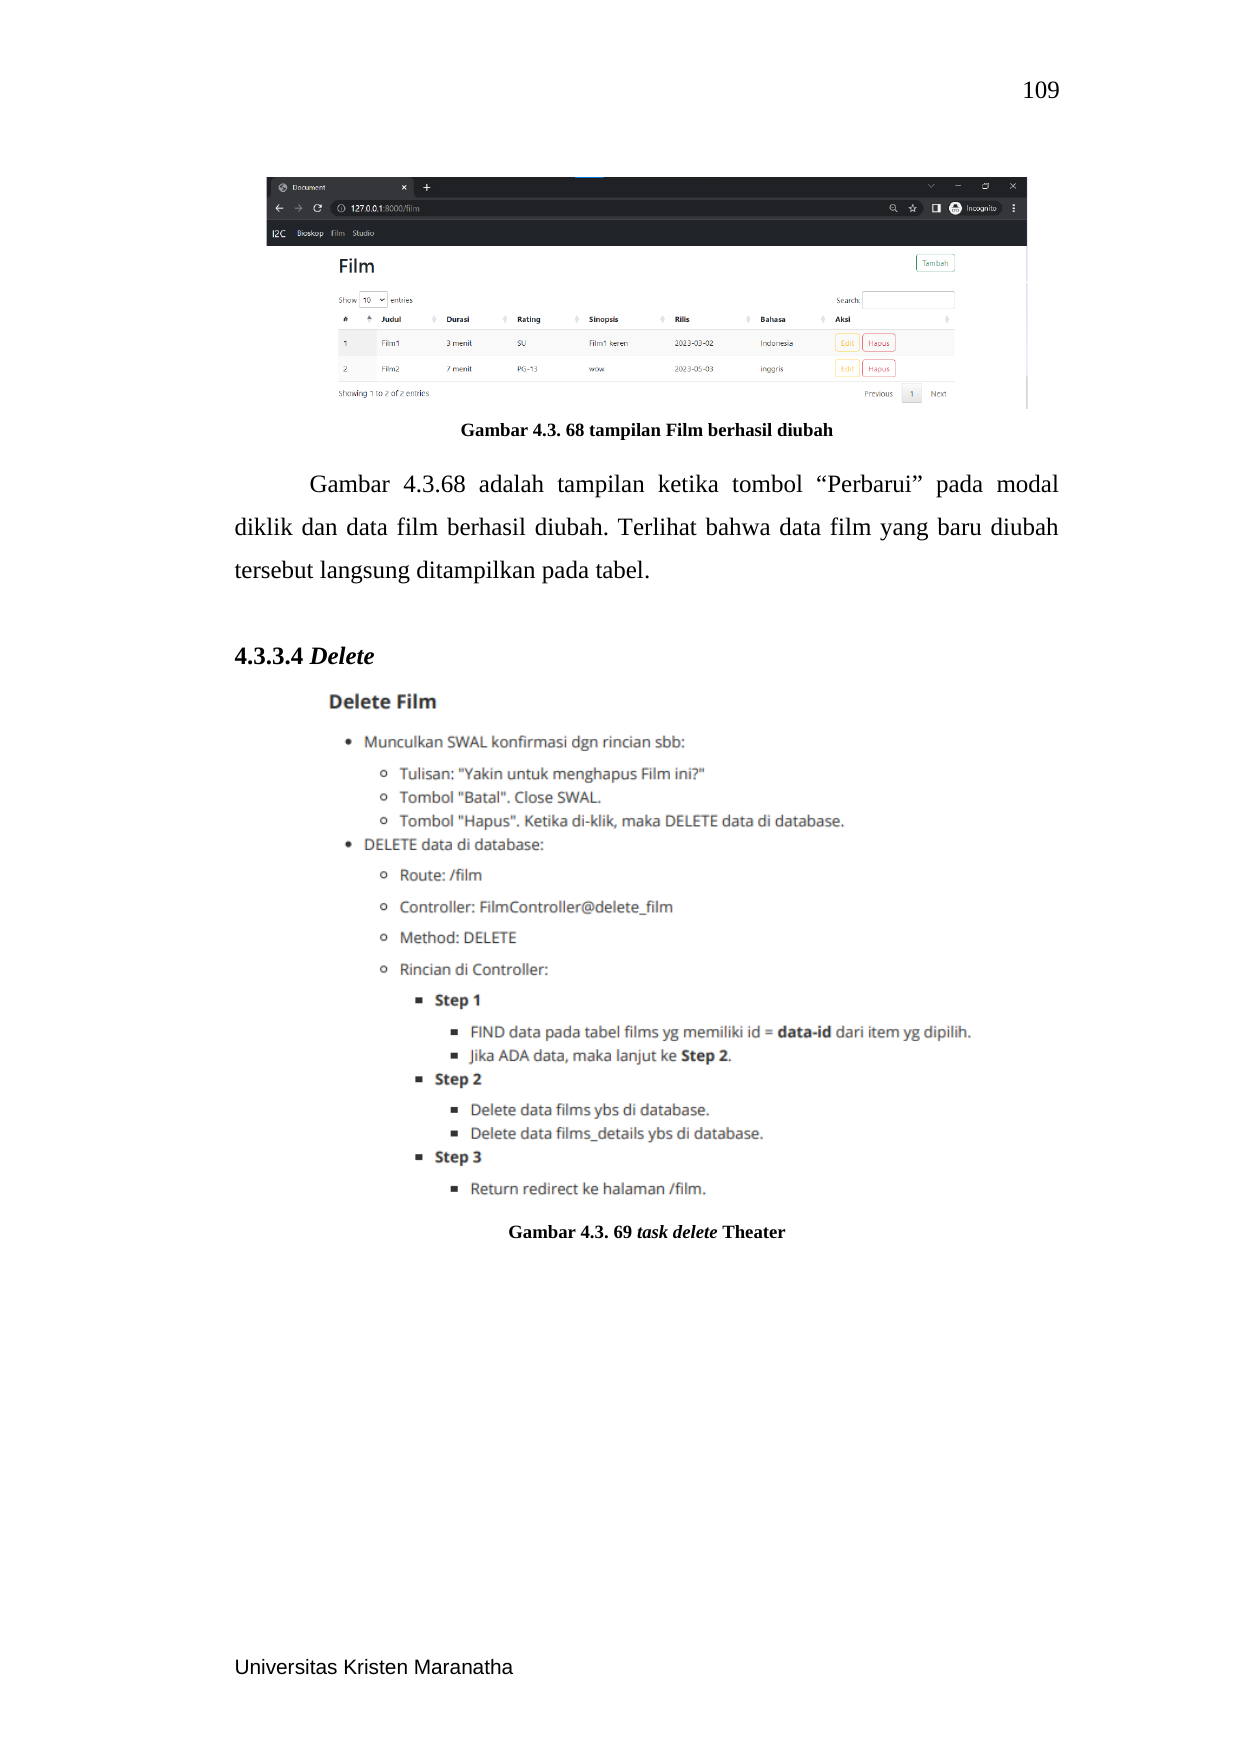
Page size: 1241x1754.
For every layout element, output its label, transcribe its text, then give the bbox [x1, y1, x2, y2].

picture [266, 177, 1028, 409]
picture [320, 685, 974, 1212]
subtitle 4.3.3.4 Delete [234, 641, 1059, 670]
